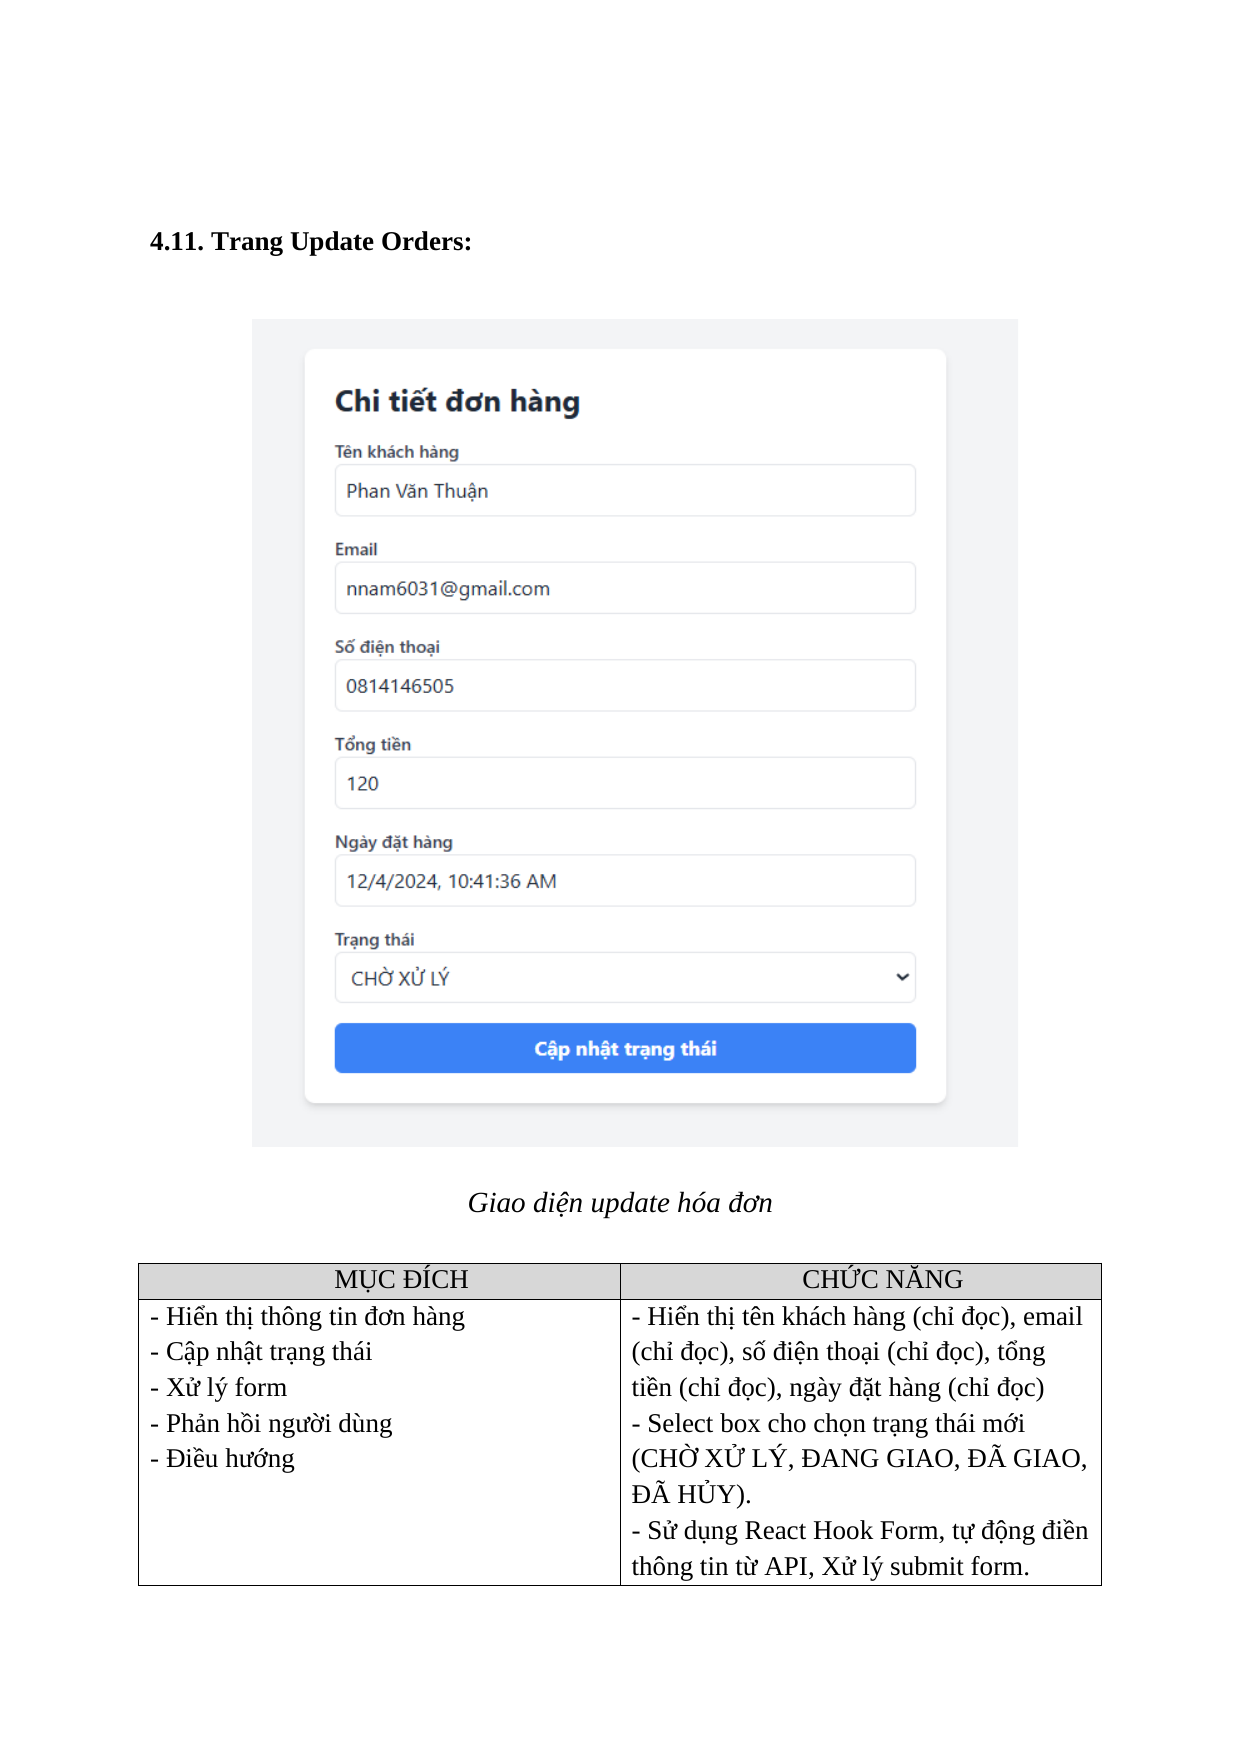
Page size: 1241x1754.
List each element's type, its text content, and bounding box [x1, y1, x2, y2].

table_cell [139, 1300, 620, 1585]
text Giao diện update hóa đơn [150, 1186, 1090, 1219]
table_header CHỨC NĂNG [621, 1264, 1101, 1299]
table_header MỤC ĐÍCH [139, 1264, 620, 1299]
text 4.11. Trang Update Orders: [150, 225, 1090, 256]
picture [252, 319, 1019, 1147]
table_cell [621, 1300, 1101, 1585]
